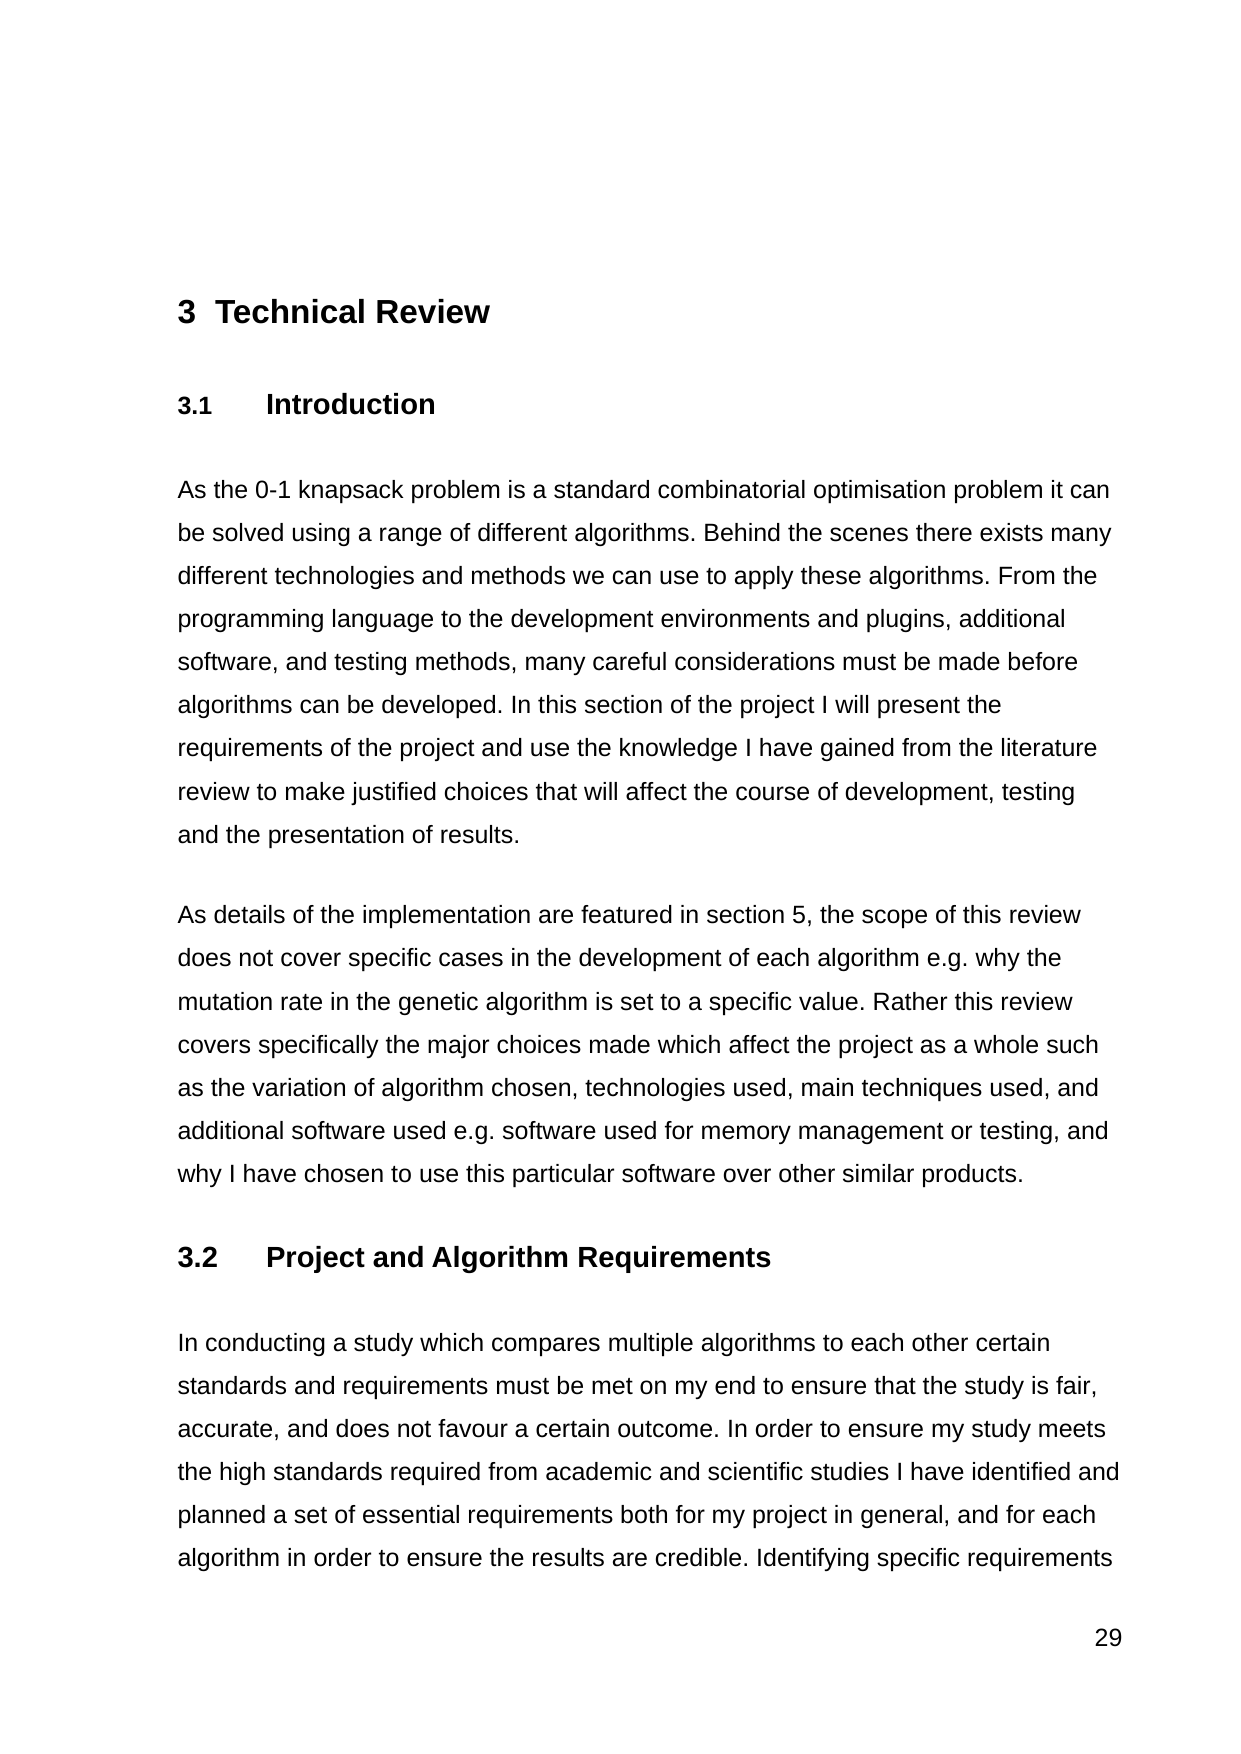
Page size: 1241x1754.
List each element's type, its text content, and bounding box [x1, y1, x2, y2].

text As details of the implementation are featured in section 5, the scope of this review does not cover specific cases in the development of each algorithm e.g. why the mutation rate in the genetic algorithm is set to a specific value. Rather this review covers specifically the major choices made which affect the project as a whole such as the variation of algorithm chosen, technologies used, main techniques used, and additional software used e.g. software used for memory management or testing, and why I have chosen to use this particular software over other similar products. [177, 900, 1122, 1188]
subtitle Project and Algorithm Requirements [177, 1240, 1122, 1273]
subtitle Introduction [177, 387, 1122, 420]
text As the 0-1 knapsack problem is a standard combinatorial optimisation problem it can be solved using a range of different algorithms. Behind the scenes there exists many different technologies and methods we can use to apply these algorithms. From the programming language to the development environments and plugins, additional software, and testing methods, many careful considerations must be made before algorithms can be developed. In this section of the project I will present the requirements of the project and use the knowledge I have gained from the literature review to make justified choices that will affect the course of development, testing and the presentation of results. [177, 475, 1122, 848]
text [177, 1327, 1122, 1572]
subtitle Technical Review [177, 292, 1122, 330]
